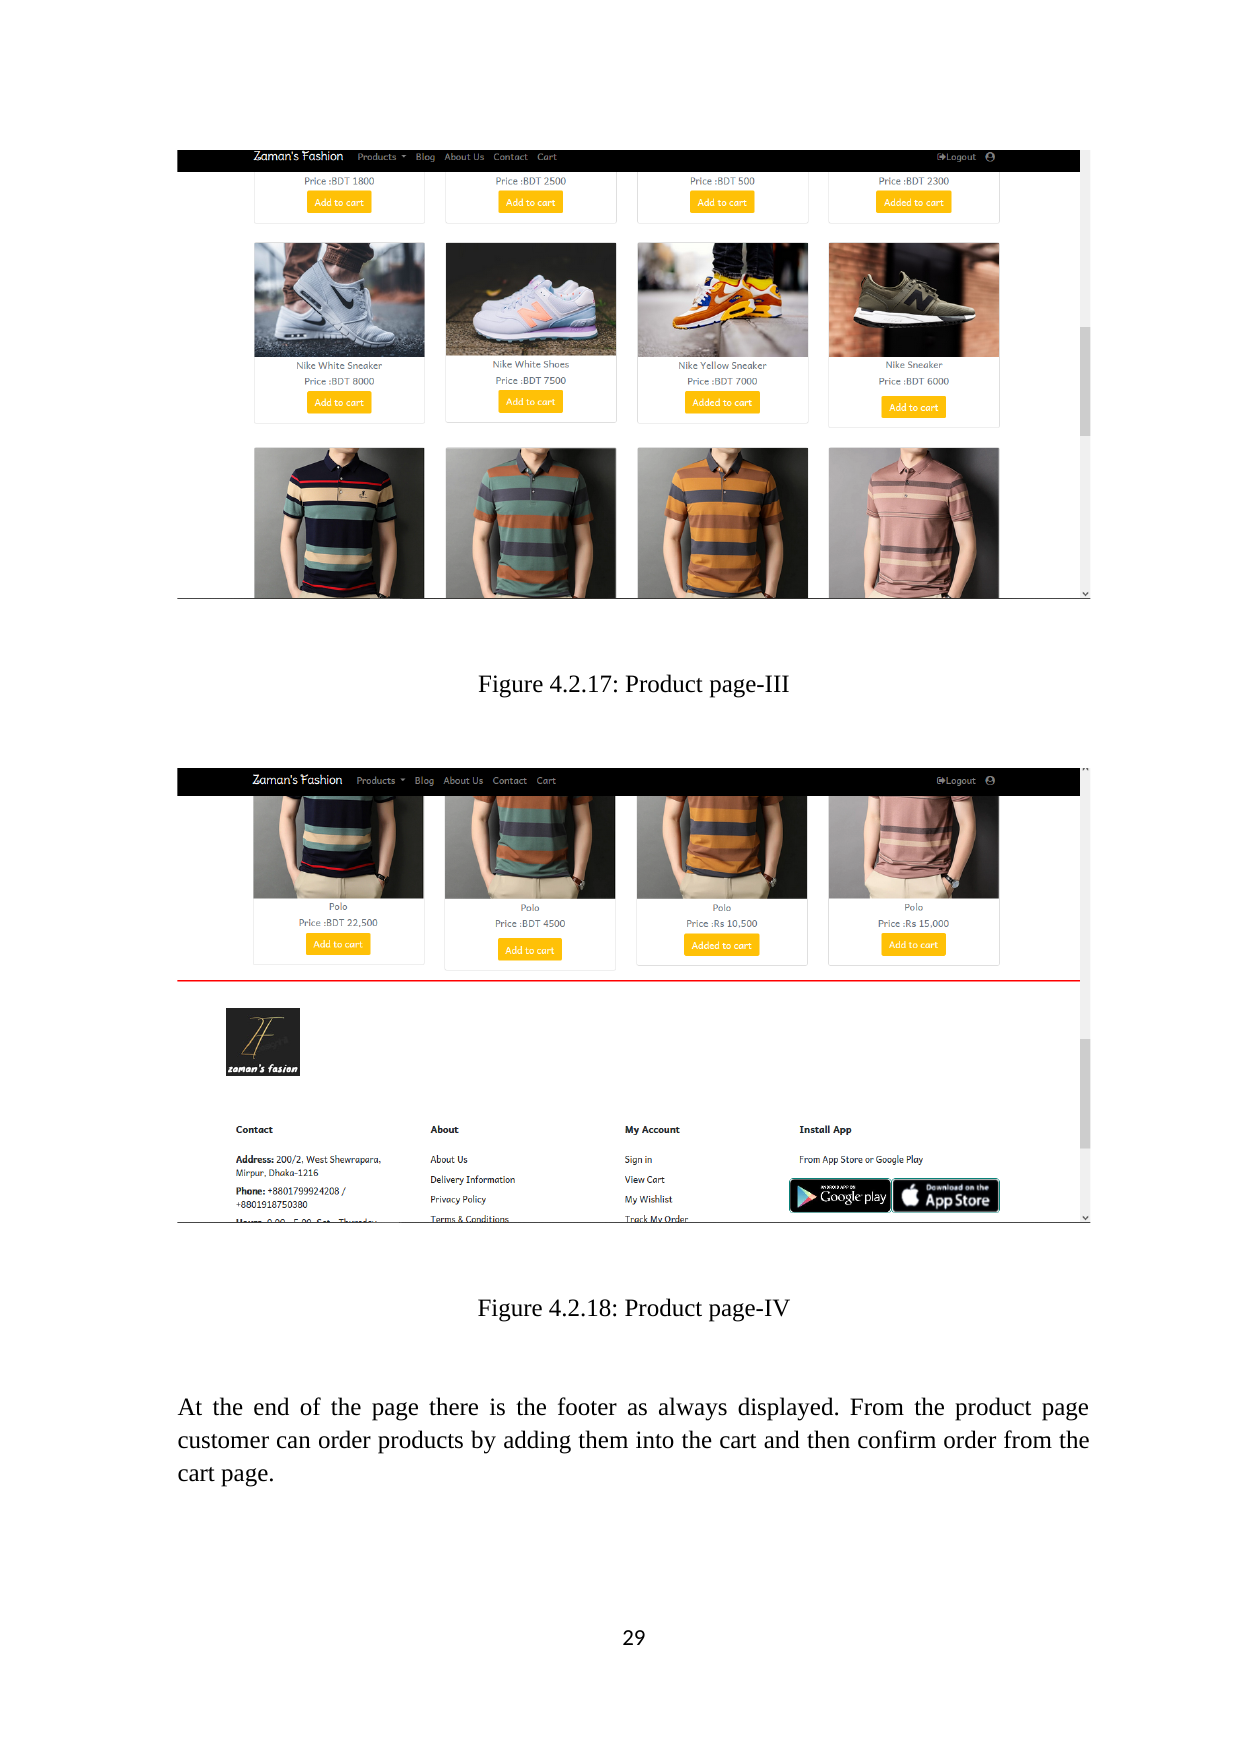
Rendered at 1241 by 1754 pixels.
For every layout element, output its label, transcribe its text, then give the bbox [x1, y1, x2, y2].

text At the end of the page there is the footer as always displayed. From the product page customer can order products by adding them into the cart and then confirm order from the cart page. [177, 1392, 1090, 1487]
text Figure 4.2.17: Product page-III [177, 669, 1090, 698]
picture [177, 150, 1091, 599]
picture [177, 768, 1091, 1223]
text Figure 4.2.18: Product page-IV [177, 1293, 1090, 1322]
